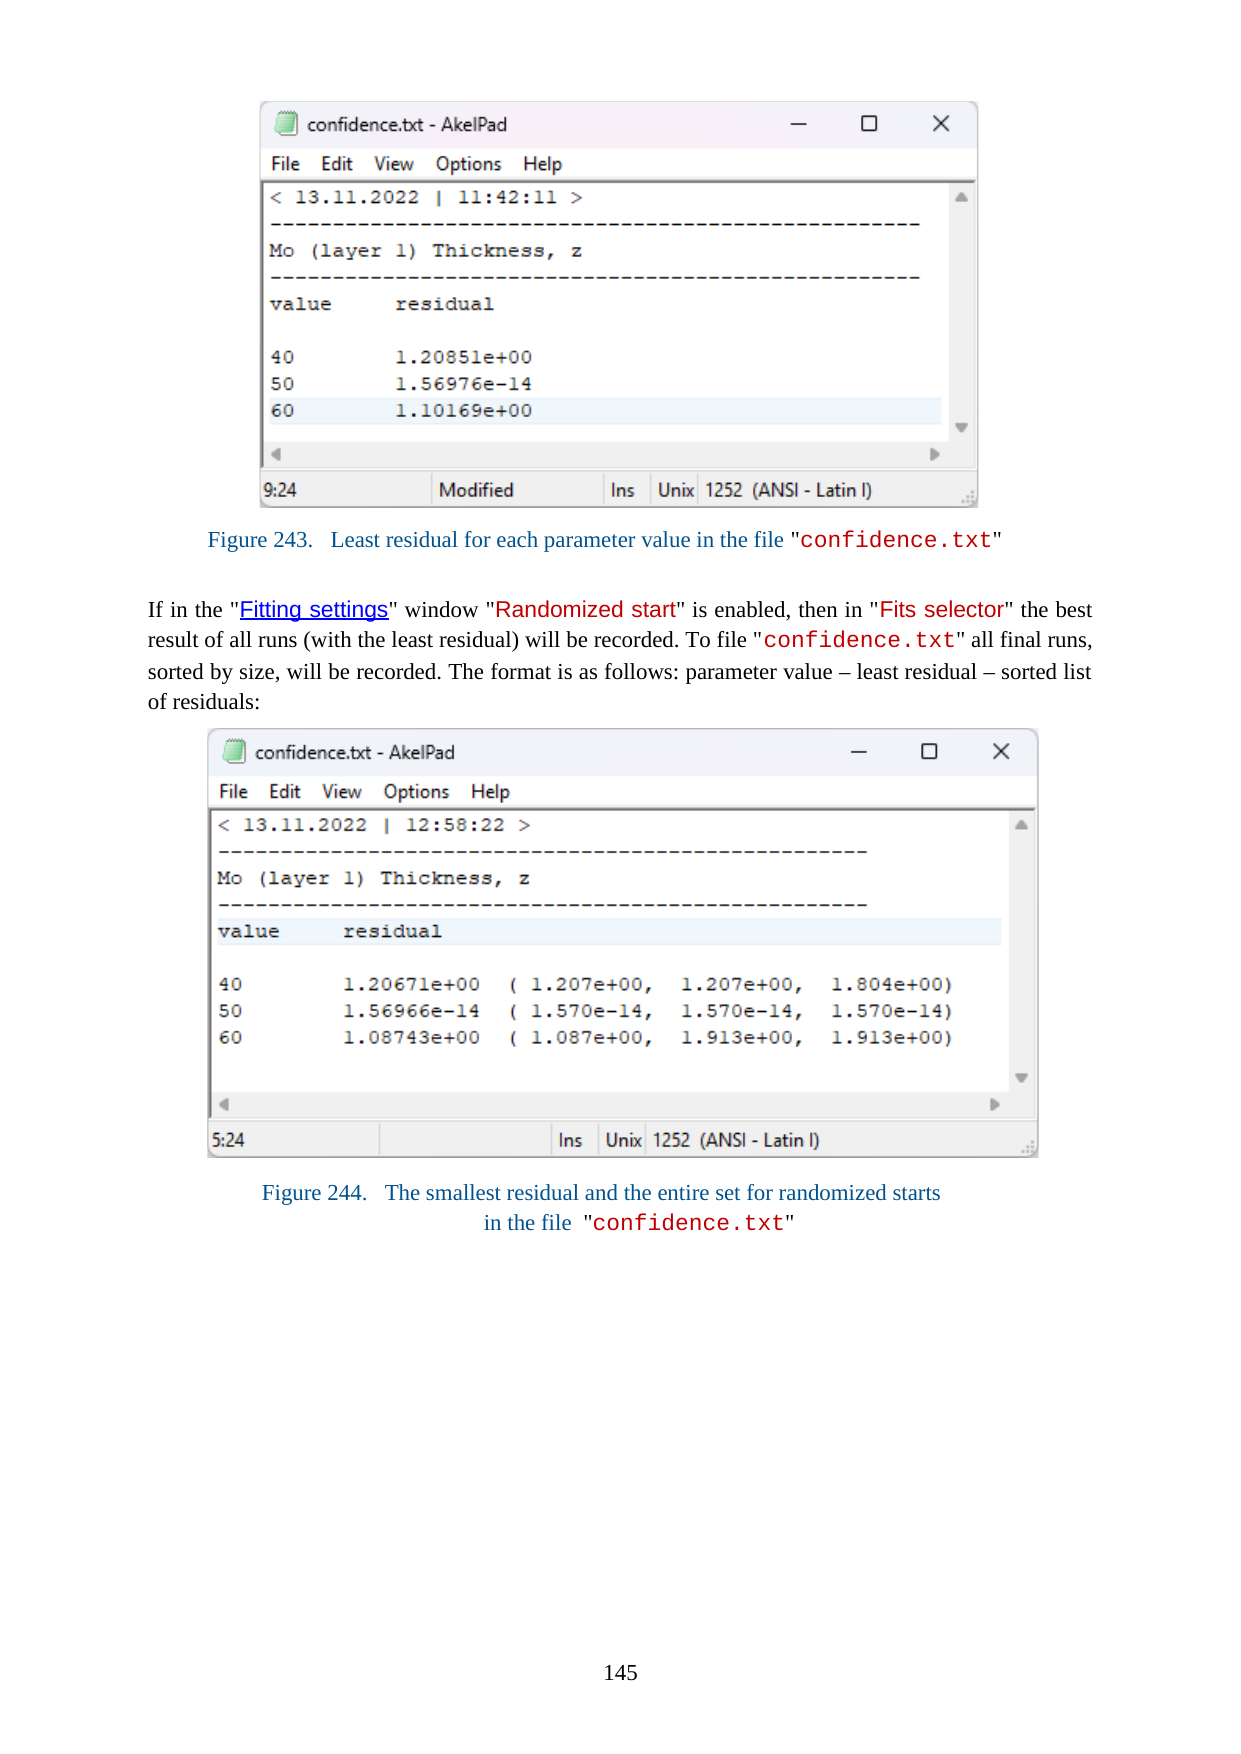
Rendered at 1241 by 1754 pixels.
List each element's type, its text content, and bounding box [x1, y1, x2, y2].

picture [259, 101, 979, 508]
picture [207, 728, 1039, 1158]
text If in the "Fitting settings" window "Randomized start" is enabled, then in "Fits selector" the best result of all runs (with the least residual) will be recorded. To file "confidence.txt" all final runs, sorted by size, will be recorded. The format is as follows: parameter value – least residual – sorted list of residuals: [148, 596, 1093, 714]
